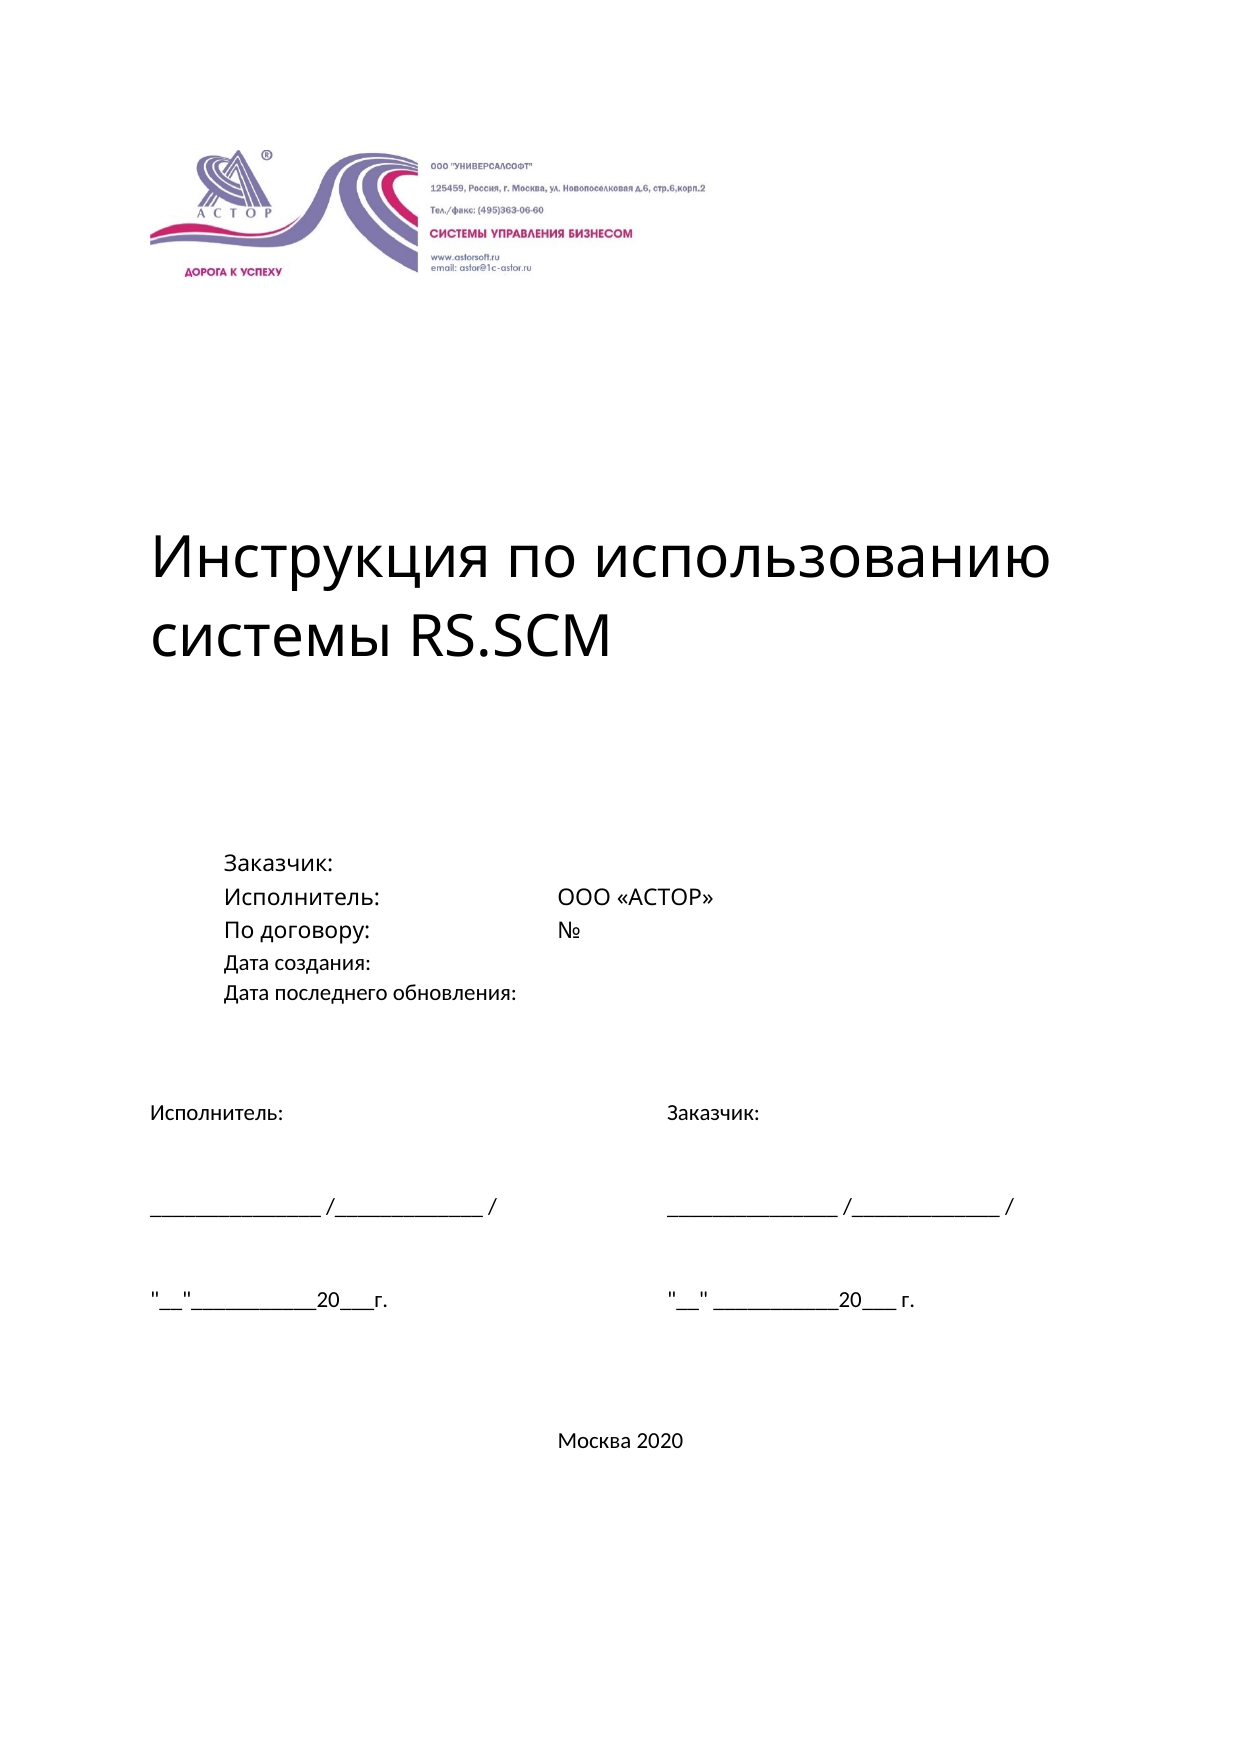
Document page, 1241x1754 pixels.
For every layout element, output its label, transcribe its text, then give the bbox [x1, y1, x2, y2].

picture [150, 150, 729, 277]
text Заказчик: [224, 847, 1090, 878]
table_cell _______________ /_____________ / [150, 1192, 667, 1239]
table_cell "__" ___________20___ г. [667, 1239, 1154, 1332]
table_cell _______________ /_____________ / [667, 1192, 1154, 1239]
text Дата создания: [224, 948, 1090, 976]
table_header Заказчик: [667, 1098, 1154, 1192]
text Москва 2020 [150, 1426, 1090, 1454]
title Инструкция по использованию системы RS.SCM [150, 515, 1090, 674]
text Дата последнего обновления: [224, 978, 1090, 1006]
table_header Исполнитель: [150, 1098, 667, 1192]
text Исполнитель: ООО «АСТОР» [224, 881, 1090, 912]
table_cell "__"___________20___г. [150, 1239, 667, 1332]
text По договору: № [224, 914, 1090, 946]
